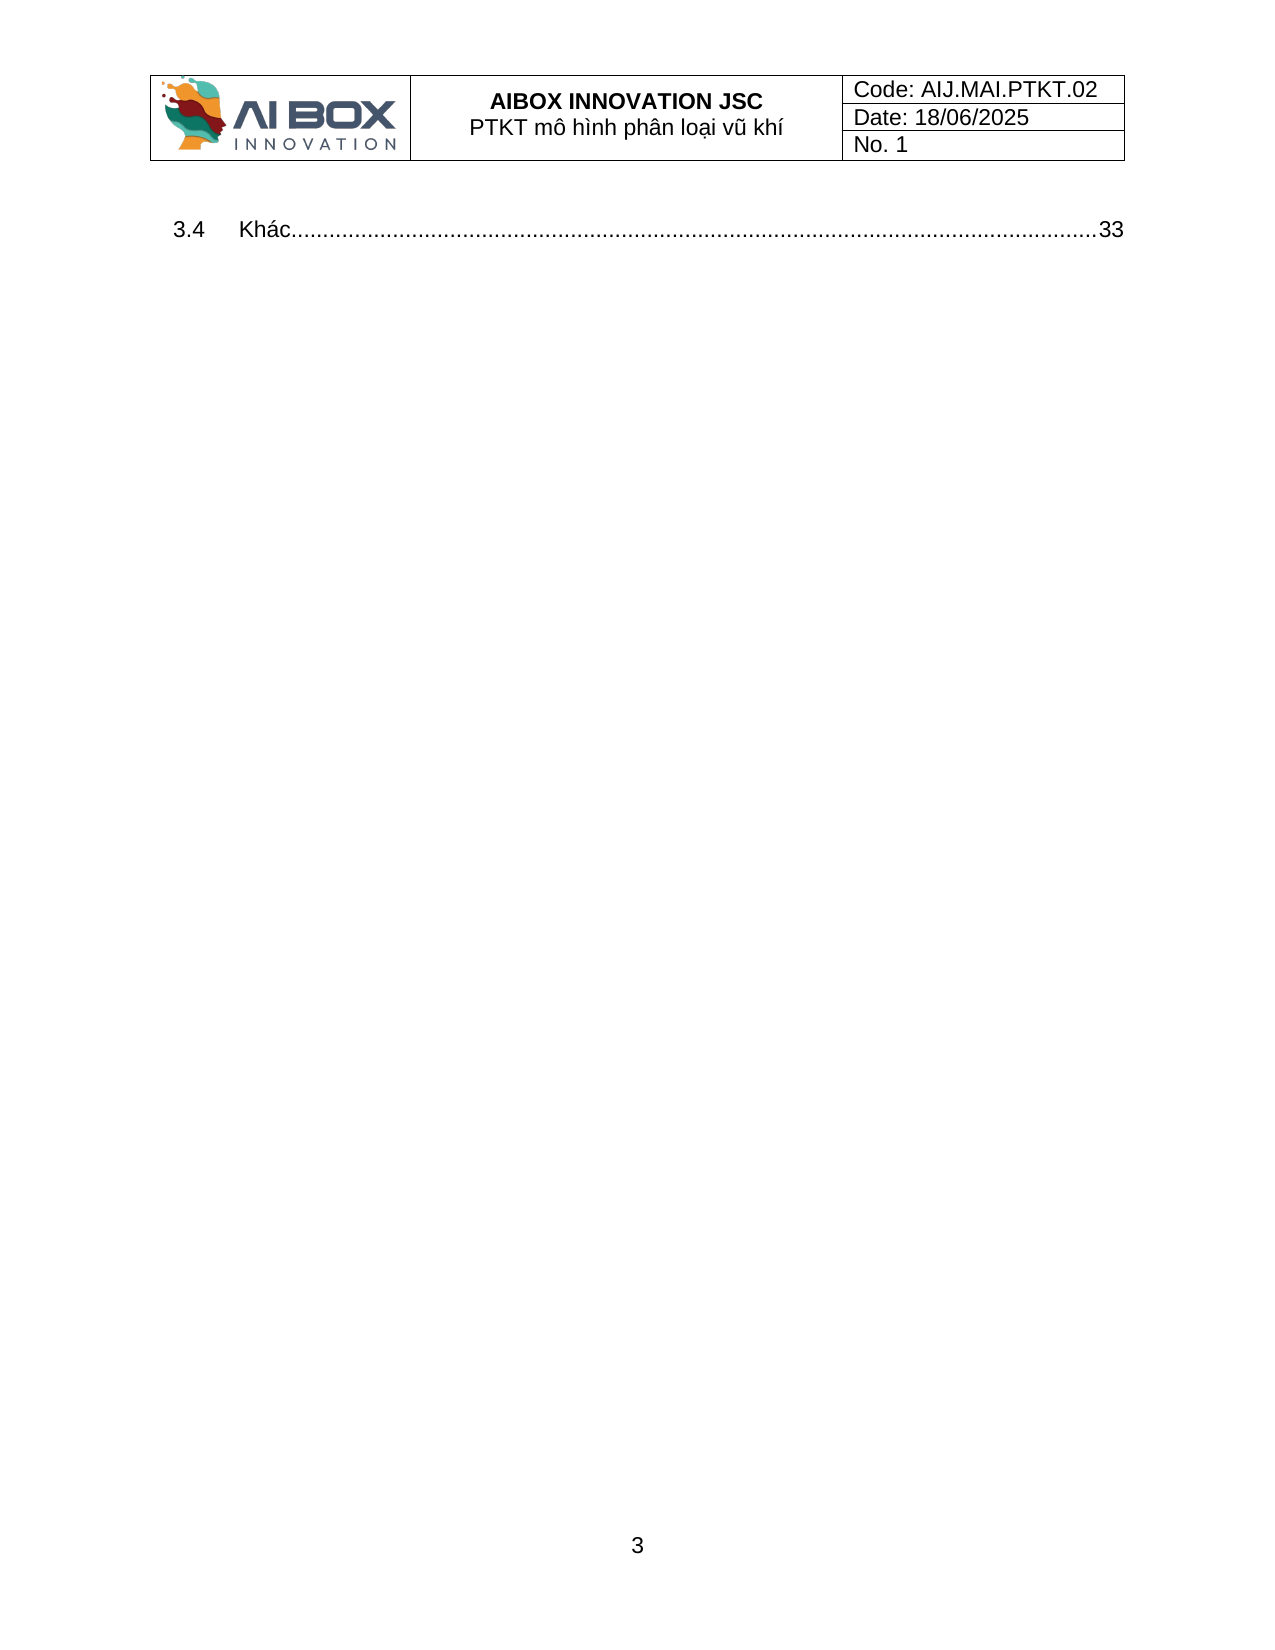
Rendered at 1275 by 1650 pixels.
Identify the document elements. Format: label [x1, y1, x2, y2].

picture [161, 75, 403, 160]
